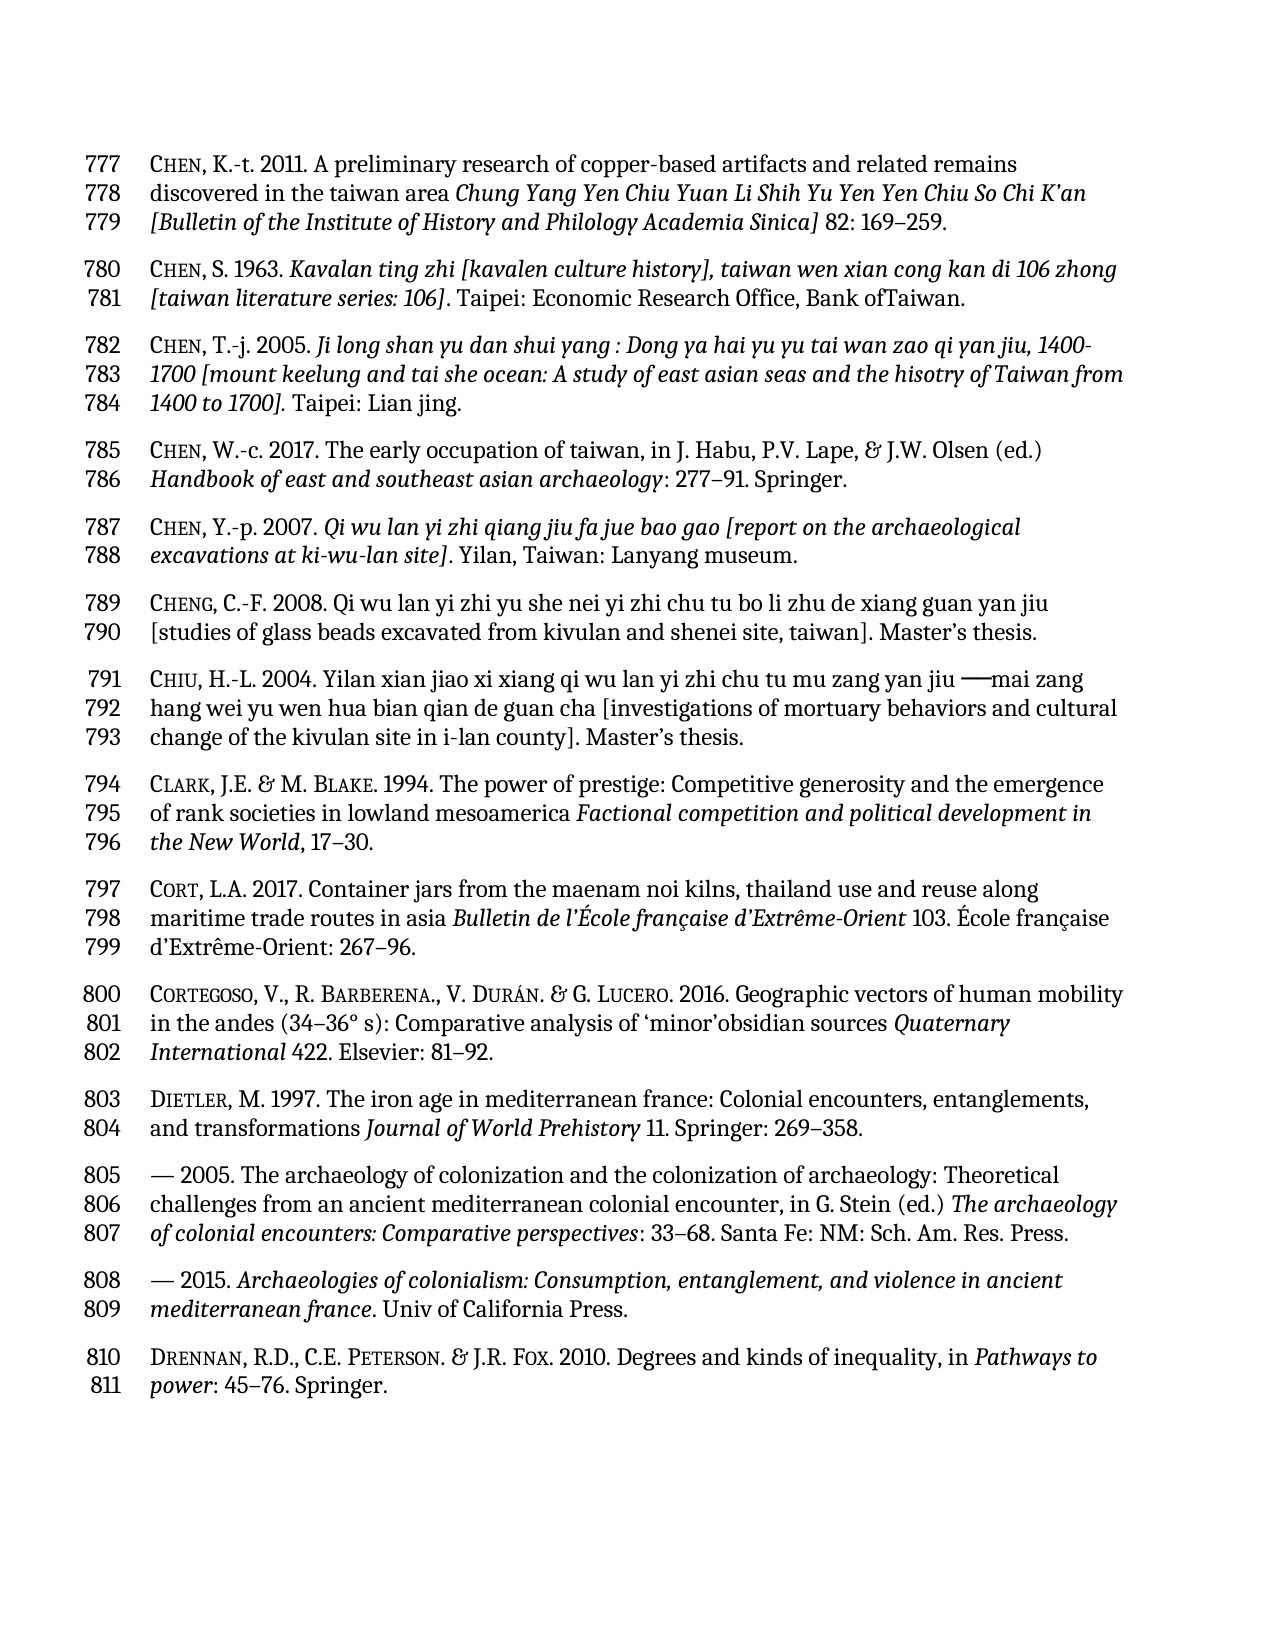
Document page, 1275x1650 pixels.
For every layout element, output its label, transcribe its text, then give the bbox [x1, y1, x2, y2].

text Dietler, M. 1997. The iron age in mediterranean france: Colonial encounters, entanglements, and transformations Journal of World Prehistory 11. Springer: 269–358. [150, 1085, 1125, 1142]
text Chiu, H.-L. 2004. Yilan xian jiao xi xiang qi wu lan yi zhi chu tu mu zang yan jiu ──mai zang hang wei yu wen hua bian qian de guan cha [investigations of mortuary behaviors and cultural change of the kivulan site in i-lan county]. Master’s thesis. [150, 665, 1125, 751]
text Drennan, R.D., C.E. Peterson. & J.R. Fox. 2010. Degrees and kinds of inequality, in Pathways to power: 45–76. Springer. [150, 1342, 1125, 1400]
text Clark, J.E. & M. Blake. 1994. The power of prestige: Competitive generosity and the emergence of rank societies in lowland mesoamerica Factional competition and political development in the New World, 17–30. [150, 770, 1125, 856]
text Cort, L.A. 2017. Container jars from the maenam noi kilns, thailand use and reuse along maritime trade routes in asia Bulletin de l’École française d’Extrême-Orient 103. École française d’Extrême-Orient: 267–96. [150, 875, 1125, 961]
text Chen, W.-c. 2017. The early occupation of taiwan, in J. Habu, P.V. Lape, & J.W. Olsen (ed.) Handbook of east and southeast asian archaeology: 277–91. Springer. [150, 436, 1125, 494]
text — 2015. Archaeologies of colonialism: Consumption, entanglement, and violence in ancient mediterranean france. Univ of California Press. [150, 1266, 1125, 1324]
text Cheng, C.-F. 2008. Qi wu lan yi zhi yu she nei yi zhi chu tu bo li zhu de xiang guan yan jiu [studies of glass beads excavated from kivulan and shenei site, taiwan]. Master’s thesis. [150, 589, 1125, 646]
text Chen, T.-j. 2005. Ji long shan yu dan shui yang : Dong ya hai yu yu tai wan zao qi yan jiu, 1400-1700 [mount keelung and tai she ocean: A study of east asian seas and the hisotry of Taiwan from 1400 to 1700]. Taipei: Lian jing. [150, 331, 1125, 417]
text Cortegoso, V., R. Barberena., V. Durán. & G. Lucero. 2016. Geographic vectors of human mobility in the andes (34–36° s): Comparative analysis of ‘minor’obsidian sources Quaternary International 422. Elsevier: 81–92. [150, 980, 1125, 1066]
text Chen, S. 1963. Kavalan ting zhi [kavalen culture history], taiwan wen xian cong kan di 106 zhong [taiwan literature series: 106]. Taipei: Economic Research Office, Bank ofTaiwan. [150, 255, 1125, 312]
text Chen, Y.-p. 2007. Qi wu lan yi zhi qiang jiu fa jue bao gao [report on the archaeological excavations at ki-wu-lan site]. Yilan, Taiwan: Lanyang museum. [150, 512, 1125, 570]
text — 2005. The archaeology of colonization and the colonization of archaeology: Theoretical challenges from an ancient mediterranean colonial encounter, in G. Stein (ed.) The archaeology of colonial encounters: Comparative perspectives: 33–68. Santa Fe: NM: Sch. Am. Res. Press. [150, 1161, 1125, 1247]
text Chen, K.-t. 2011. A preliminary research of copper-based artifacts and related remains discovered in the taiwan area Chung Yang Yen Chiu Yuan Li Shih Yu Yen Yen Chiu So Chi K’an [Bulletin of the Institute of History and Philology Academia Sinica] 82: 169–259. [150, 150, 1125, 236]
